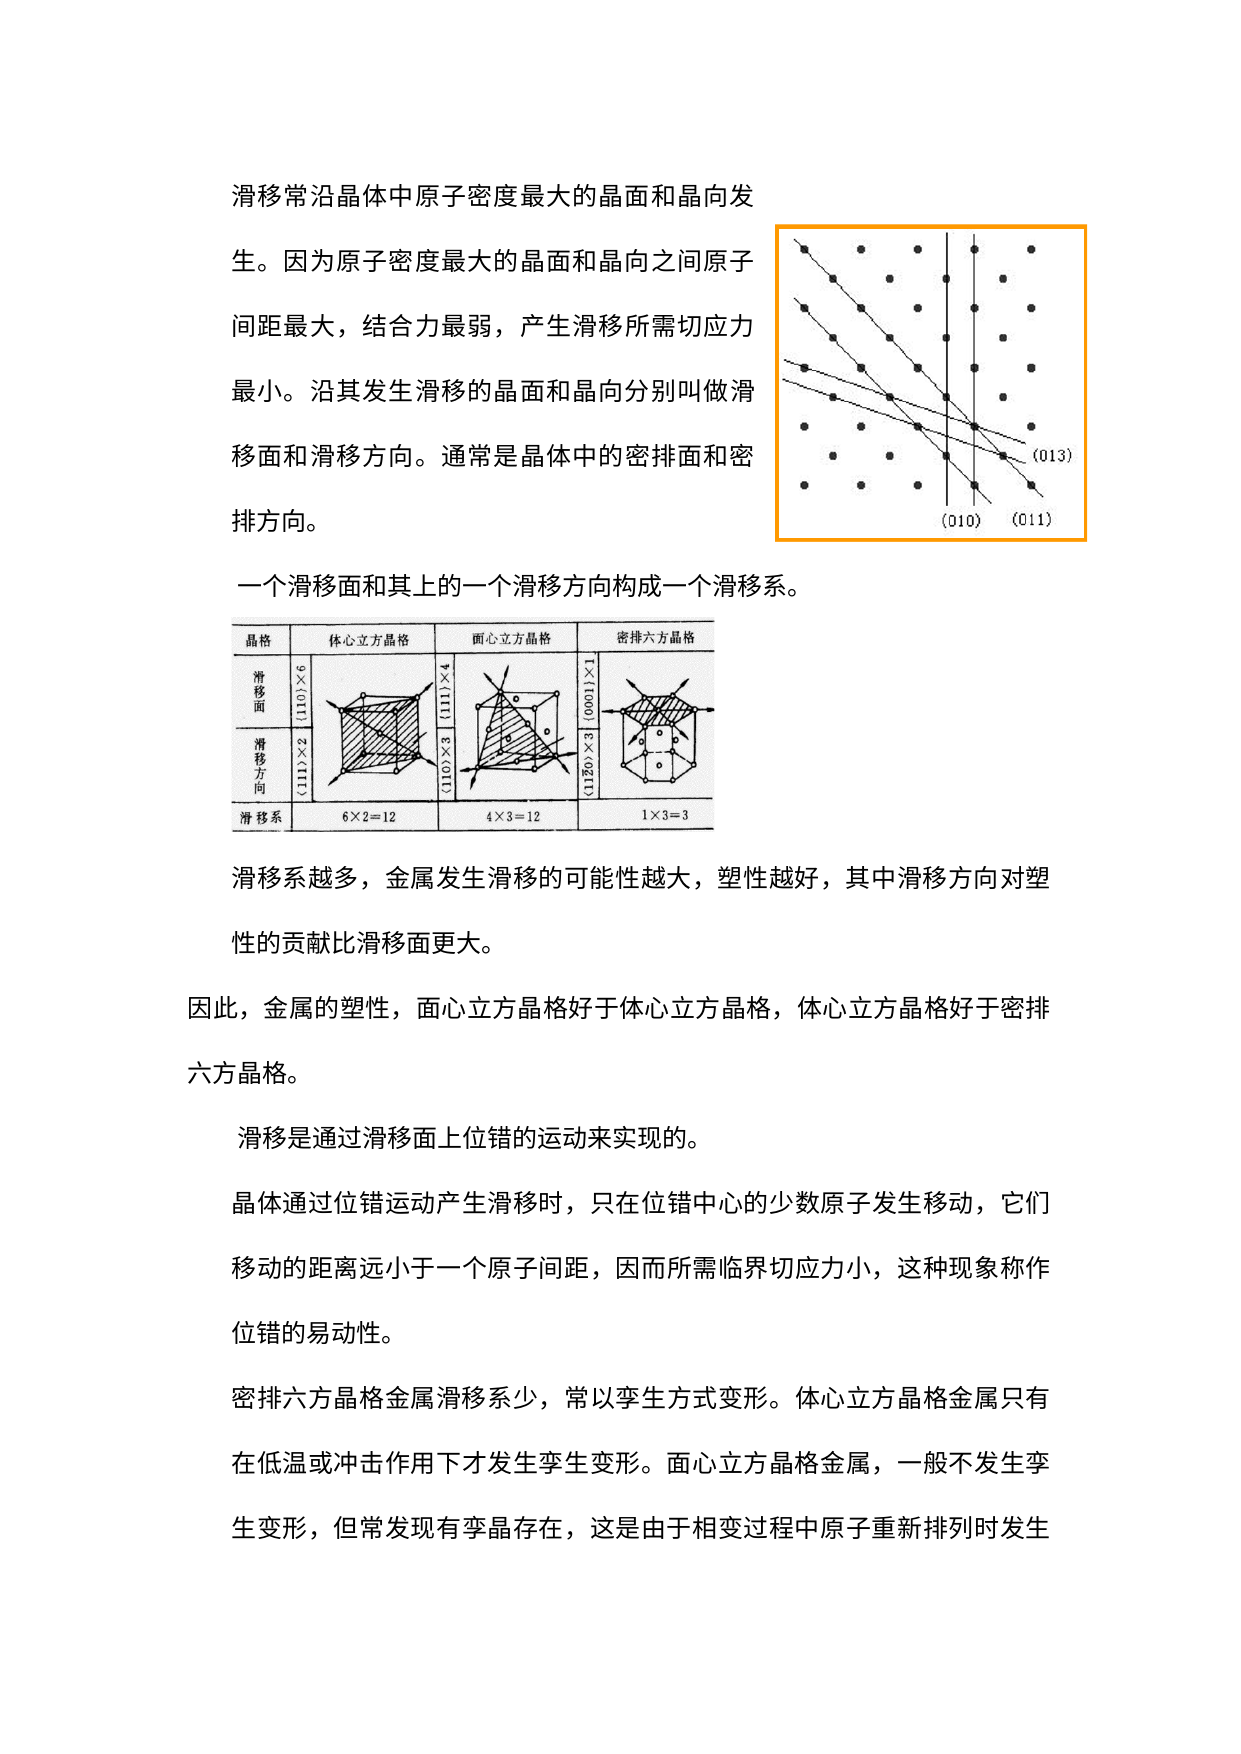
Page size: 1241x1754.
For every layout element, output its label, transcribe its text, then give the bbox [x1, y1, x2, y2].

picture [775, 224, 1088, 542]
text 滑移是通过滑移面上位错的运动来实现的。 [187, 1104, 1053, 1169]
text 晶体通过位错运动产生滑移时，只在位错中心的少数原子发生移动，它们移动的距离远小于一个原子间距，因而所需临界切应力小，这种现象称作位错的易动性。 [231, 1169, 1053, 1364]
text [231, 1364, 1053, 1559]
text 一个滑移面和其上的一个滑移方向构成一个滑移系。 [187, 552, 1053, 617]
text 因此，金属的塑性，面心立方晶格好于体心立方晶格，体心立方晶格好于密排六方晶格。 [187, 974, 1053, 1104]
picture [231, 617, 715, 832]
text 滑移系越多，金属发生滑移的可能性越大，塑性越好，其中滑移方向对塑性的贡献比滑移面更大。 [231, 844, 1053, 974]
